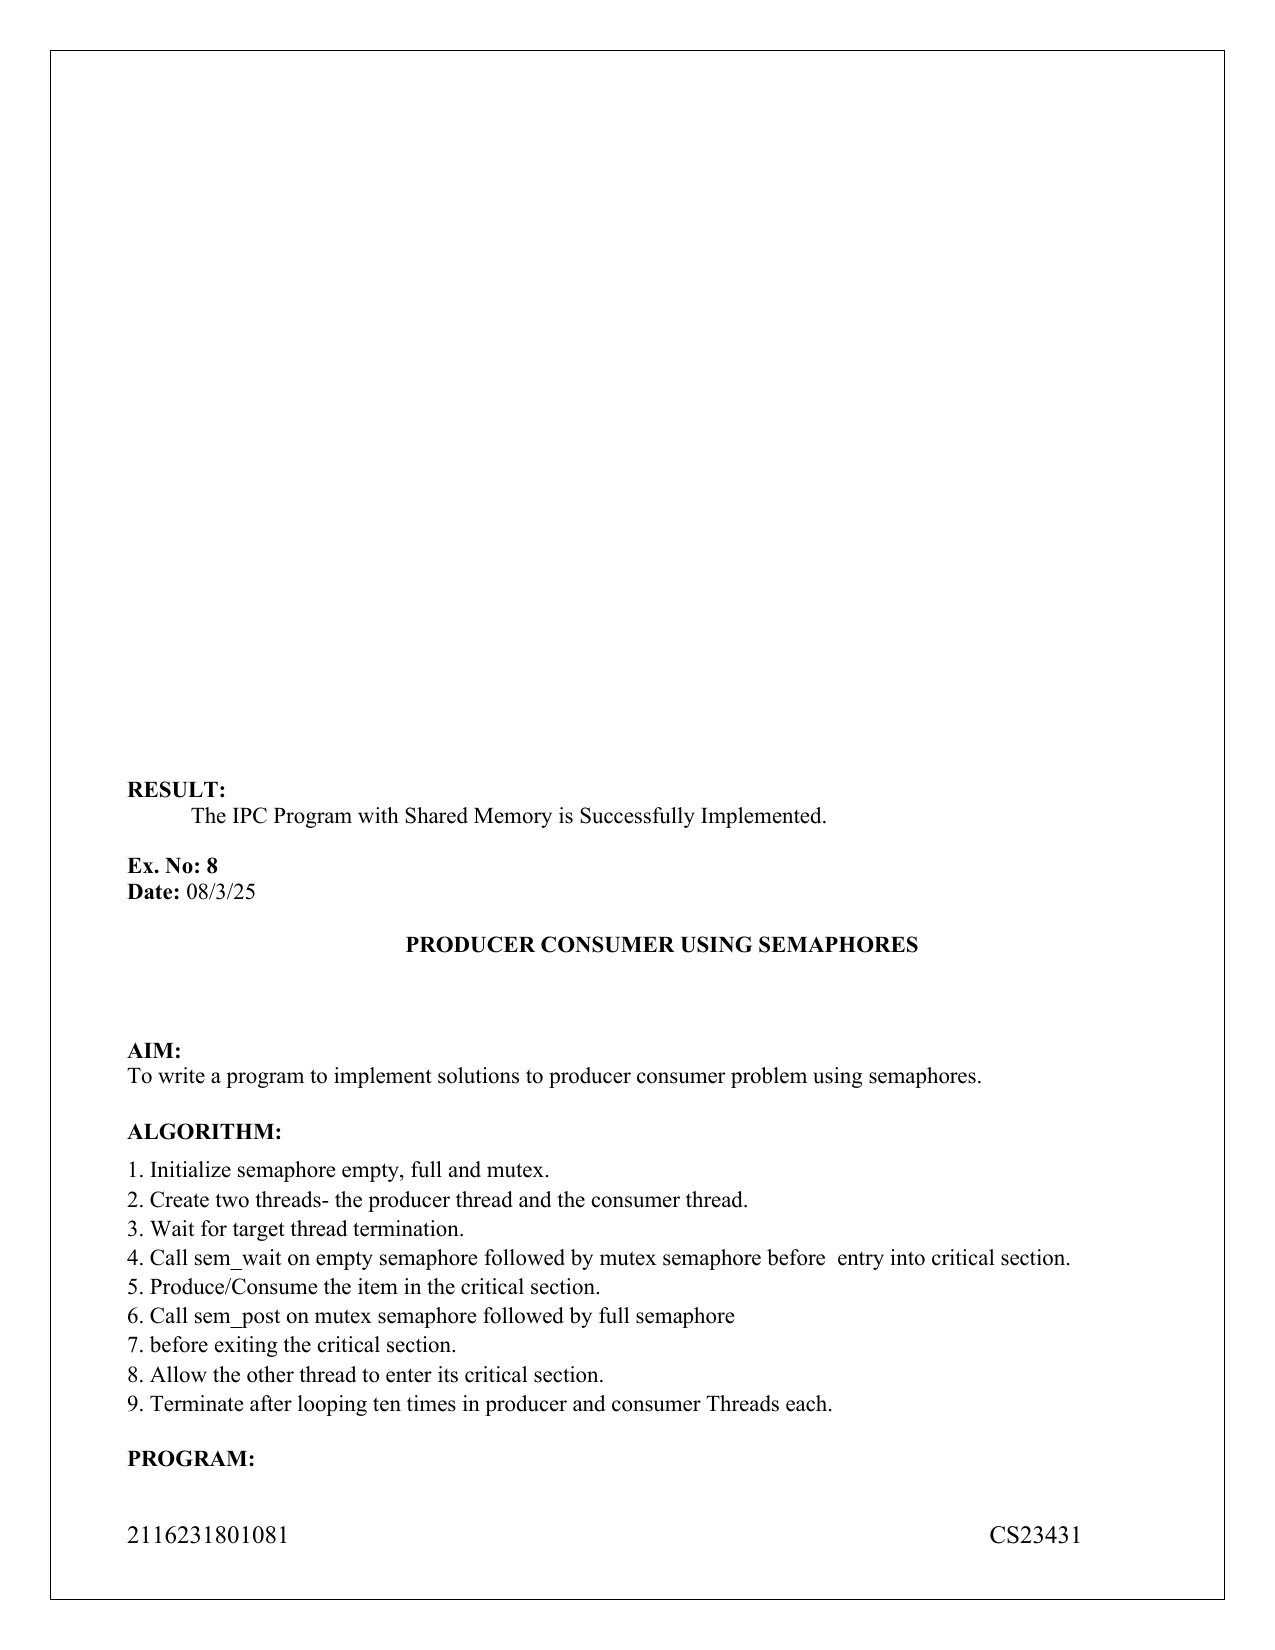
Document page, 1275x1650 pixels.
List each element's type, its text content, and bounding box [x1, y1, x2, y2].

text 6. Call sem_post on mutex semaphore followed by full semaphore [127, 1303, 1154, 1329]
text Ex. No: 8 [127, 853, 1154, 879]
text 4. Call sem_wait on empty semaphore followed by mutex semaphore before entry into critical section. [127, 1245, 1154, 1270]
text Date: 08/3/25 [127, 879, 1154, 904]
text 5. Produce/Consume the item in the critical section. [127, 1274, 1154, 1299]
text 3. Wait for target thread termination. [127, 1216, 1154, 1241]
text 7. before exiting the critical section. [127, 1332, 1154, 1358]
text ALGORITHM: [127, 1119, 1154, 1145]
text RESULT: [127, 777, 1154, 803]
text PROGRAM: [127, 1446, 1154, 1472]
text 8. Allow the other thread to enter its critical section. [127, 1362, 1154, 1387]
text 9. Terminate after looping ten times in producer and consumer Threads each. [127, 1391, 1154, 1416]
text To write a program to implement solutions to producer consumer problem using semaphores. [127, 1063, 1154, 1089]
text PRODUCER CONSUMER USING SEMAPHORES [127, 932, 919, 957]
text The IPC Program with Shared Memory is Successfully Implemented. [127, 803, 1154, 828]
text 2. Create two threads- the producer thread and the consumer thread. [127, 1187, 1154, 1212]
text 1. Initialize semaphore empty, full and mutex. [127, 1157, 1154, 1183]
text AIM: [127, 1038, 1154, 1063]
